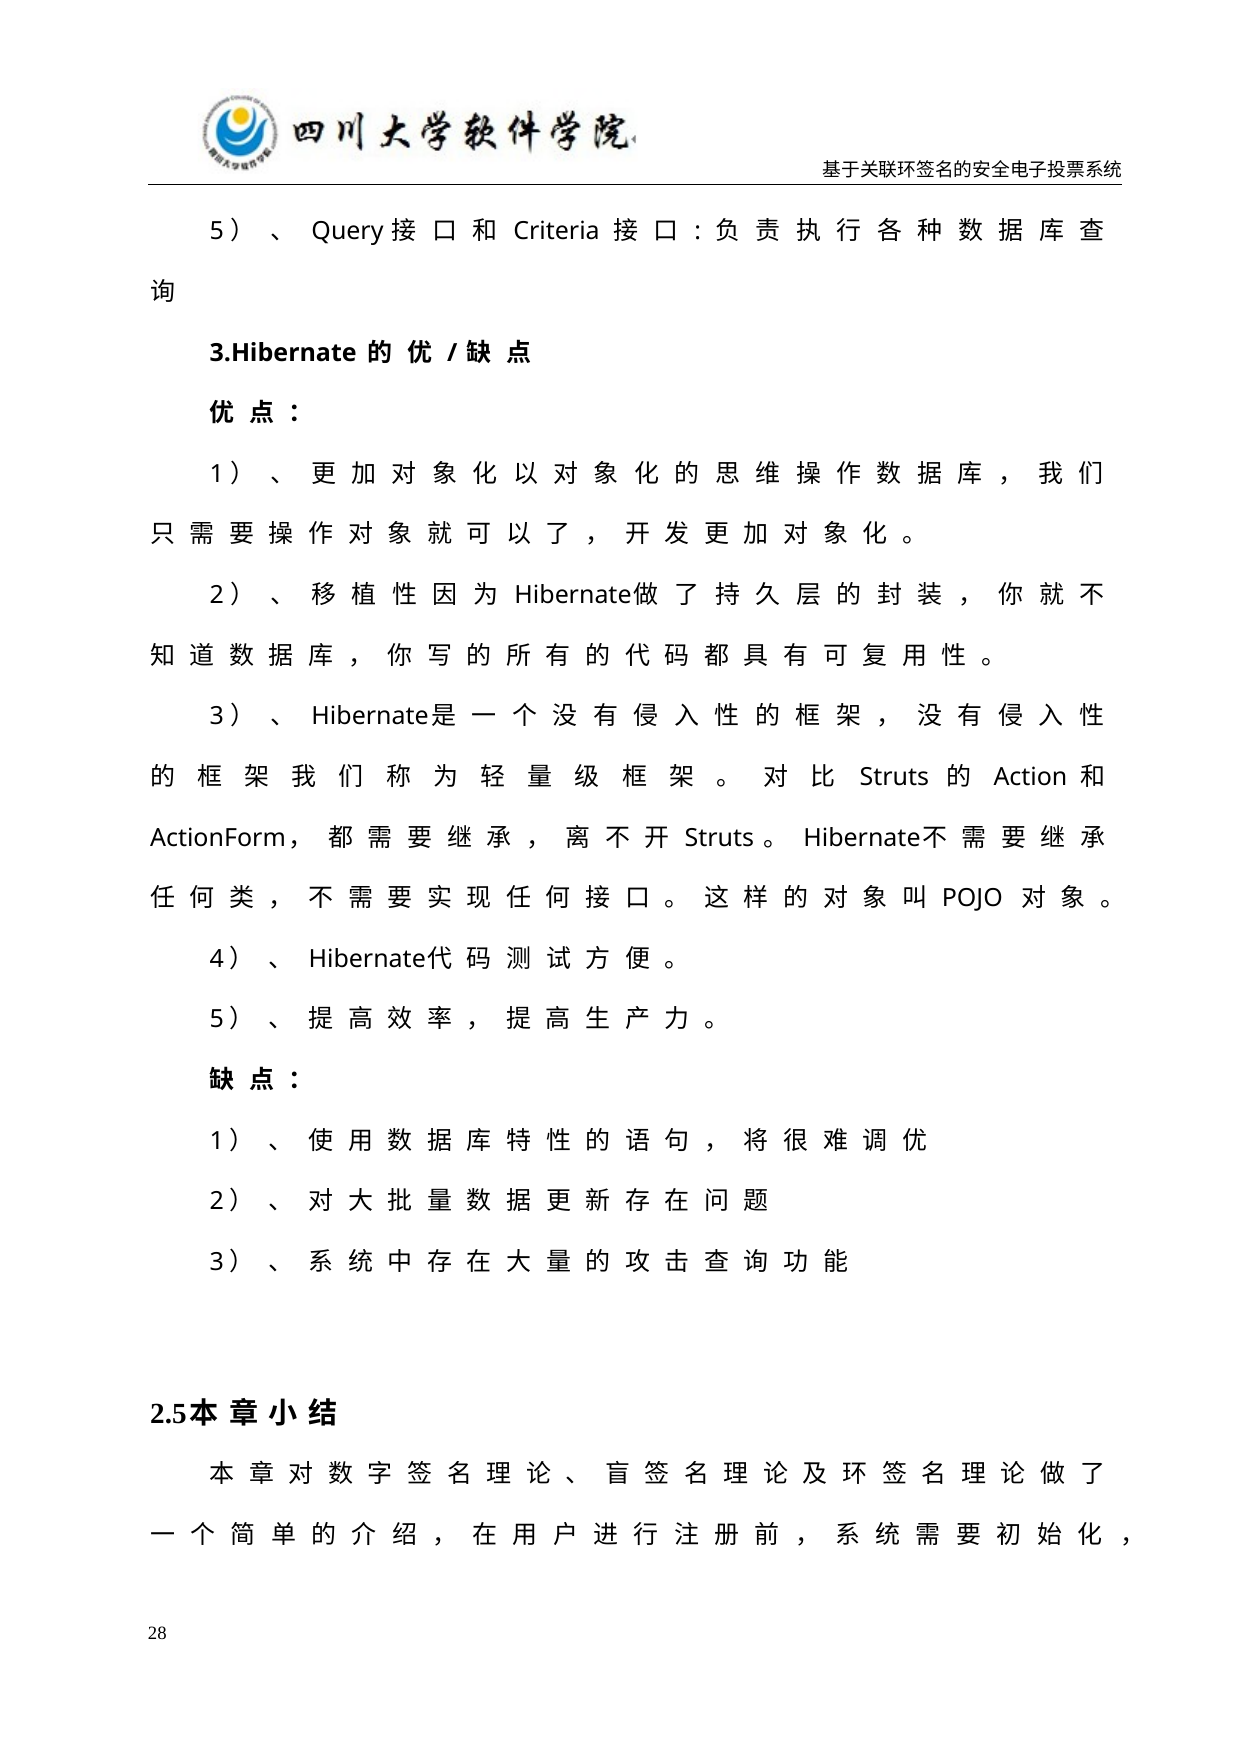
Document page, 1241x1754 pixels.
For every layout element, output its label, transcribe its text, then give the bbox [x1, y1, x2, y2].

text 3.Hibernate的优/缺点 [150, 320, 1120, 380]
text 5）、提高效率，提高生产力。 [150, 987, 1120, 1047]
text 优点： [150, 380, 1120, 441]
text 3）、Hibernate是一个没有侵入性的框架，没有侵入性的框架我们称为轻量级框架。对比Struts的Action和ActionForm，都需要继承，离不开Struts。Hibernate不需要继承任何类，不需要实现任何接口。这样的对象叫POJO对象。 [150, 683, 1120, 926]
text 缺点： [150, 1047, 1120, 1108]
text 2）、对大批量数据更新存在问题 [150, 1168, 1120, 1229]
text 1）、更加对象化以对象化的思维操作数据库，我们只需要操作对象就可以了，开发更加对象化。 [150, 441, 1120, 562]
text 5）、Query接口和Criteria接口:负责执行各种数据库查询 [150, 198, 1120, 320]
text 2）、移植性因为Hibernate做了持久层的封装，你就不知道数据库，你写的所有的代码都具有可复用性。 [150, 562, 1120, 683]
text 3）、系统中存在大量的攻击查询功能 [150, 1229, 1120, 1290]
text 1）、使用数据库特性的语句，将很难调优 [150, 1108, 1120, 1168]
picture [197, 88, 639, 177]
subtitle 2.5本章小结 [150, 1381, 1120, 1441]
text 4）、Hibernate代码测试方便。 [150, 926, 1120, 987]
